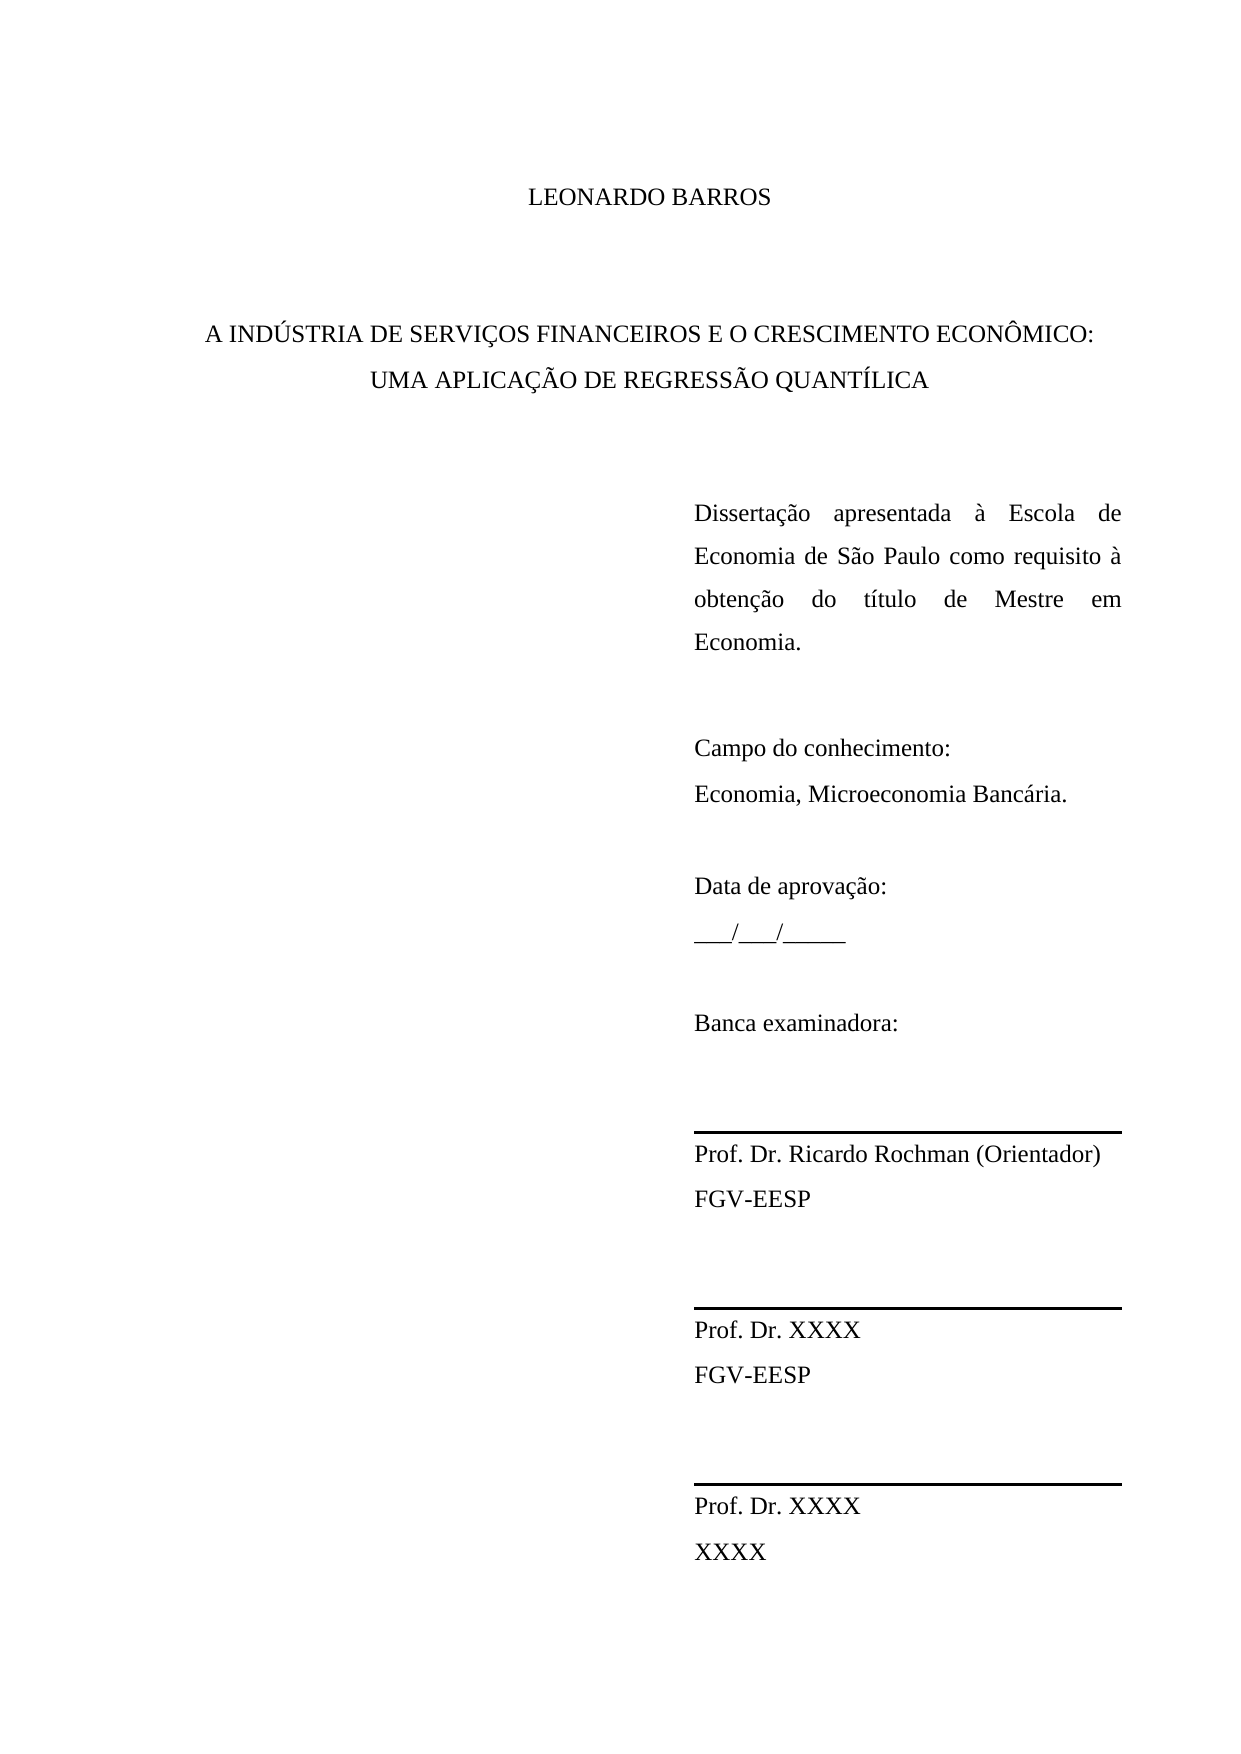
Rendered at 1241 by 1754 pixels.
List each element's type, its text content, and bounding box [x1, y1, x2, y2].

text FGV-EESP [694, 1356, 1122, 1389]
text Prof. Dr. XXXX [694, 1310, 1122, 1343]
text LEONARDO BARROS [177, 177, 1122, 211]
text XXXX [694, 1532, 1122, 1565]
text Prof. Dr. Ricardo Rochman (Orientador) [694, 1134, 1122, 1167]
text UMA APLICAÇÃO DE REGRESSÃO QUANTÍLICA [177, 361, 1122, 394]
text Prof. Dr. XXXX [694, 1486, 1122, 1519]
text Economia, Microeconomia Bancária. [694, 775, 1122, 808]
text Banca examinadora: [694, 1004, 1122, 1037]
text Data de aprovação: [694, 866, 1122, 900]
text Dissertação apresentada à Escola de Economia de São Paulo como requisito à obtenção do título de Mestre em Economia. [694, 498, 1122, 656]
text Campo do conhecimento: [694, 729, 1122, 762]
text ___/___/_____ [694, 912, 1122, 946]
text A INDÚSTRIA DE SERVIÇOS FINANCEIROS E O CRESCIMENTO ECONÔMICO: [177, 315, 1122, 348]
text FGV-EESP [694, 1180, 1122, 1213]
